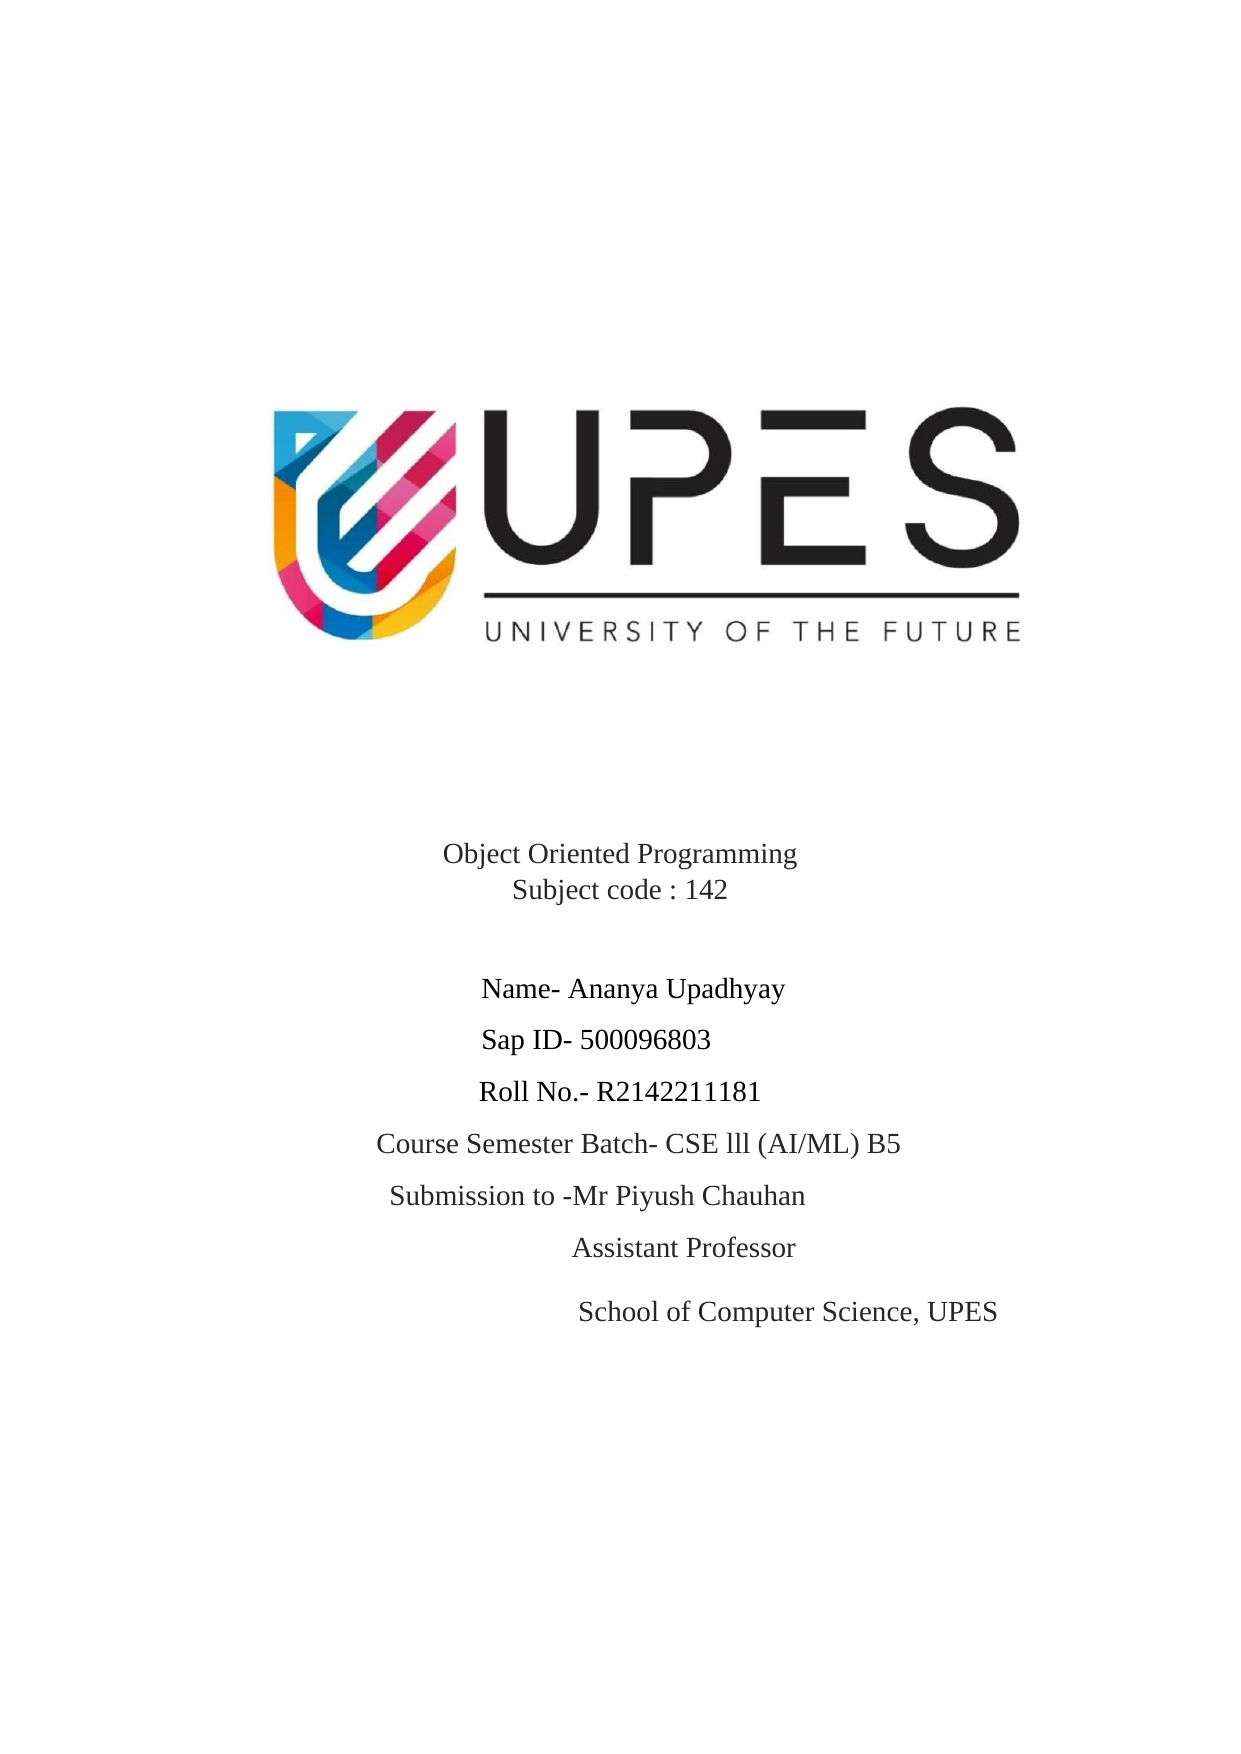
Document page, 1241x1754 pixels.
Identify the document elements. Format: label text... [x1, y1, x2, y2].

text Assistant Professor [148, 1230, 1169, 1264]
text Subject code : 142 [148, 872, 1092, 906]
text Name- Ananya Upadhyay Sap ID- 500096803 [481, 971, 837, 1056]
text Submission to -Mr Piyush Chauhan [148, 1178, 1169, 1212]
text Roll No.- R2142211181 [148, 1074, 1092, 1108]
text Course Semester Batch- CSE lll (AI/ML) B5 [148, 1126, 1129, 1160]
text Object Oriented Programming [148, 836, 1092, 869]
text School of Computer Science, UPES [148, 1294, 1093, 1327]
picture [171, 289, 1123, 760]
